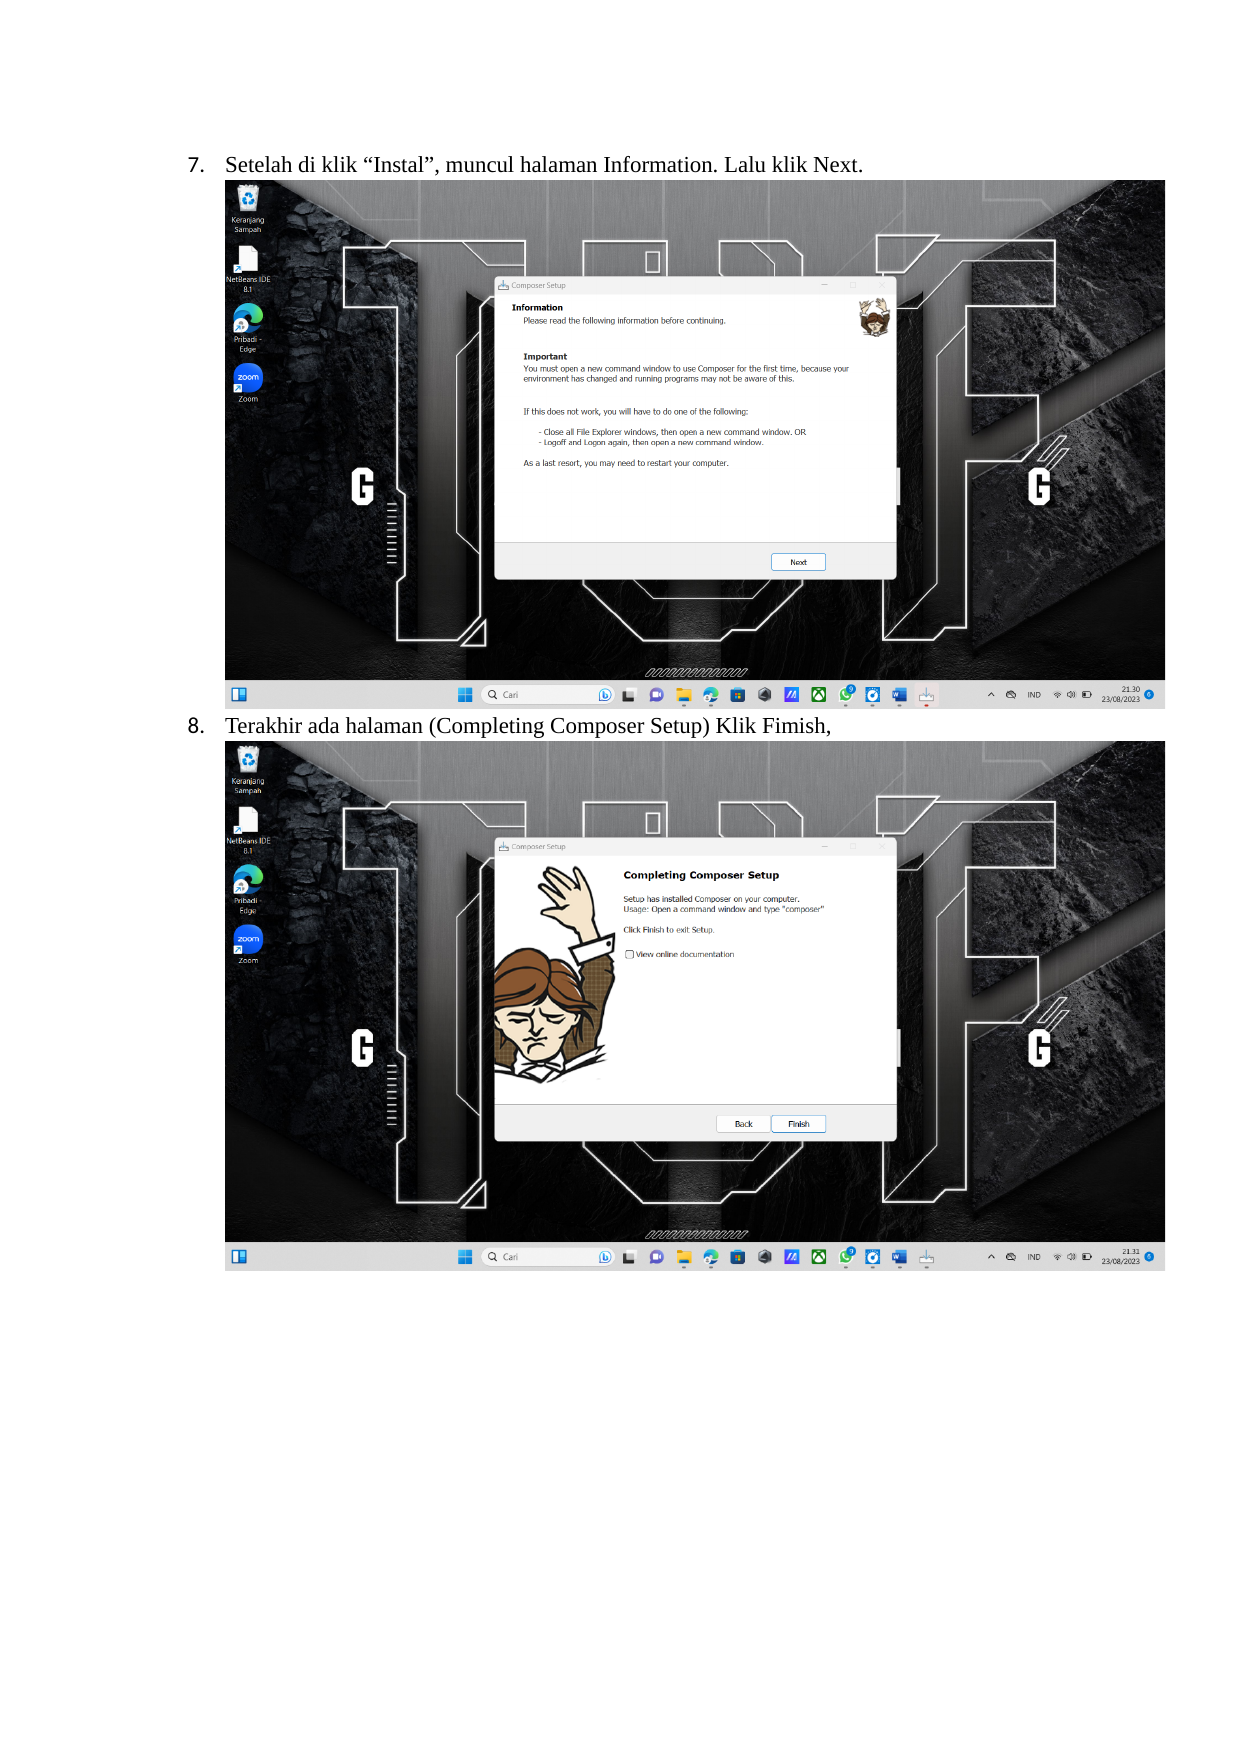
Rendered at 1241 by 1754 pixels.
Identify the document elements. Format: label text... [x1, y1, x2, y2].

picture [225, 180, 1166, 709]
picture [225, 741, 1166, 1271]
